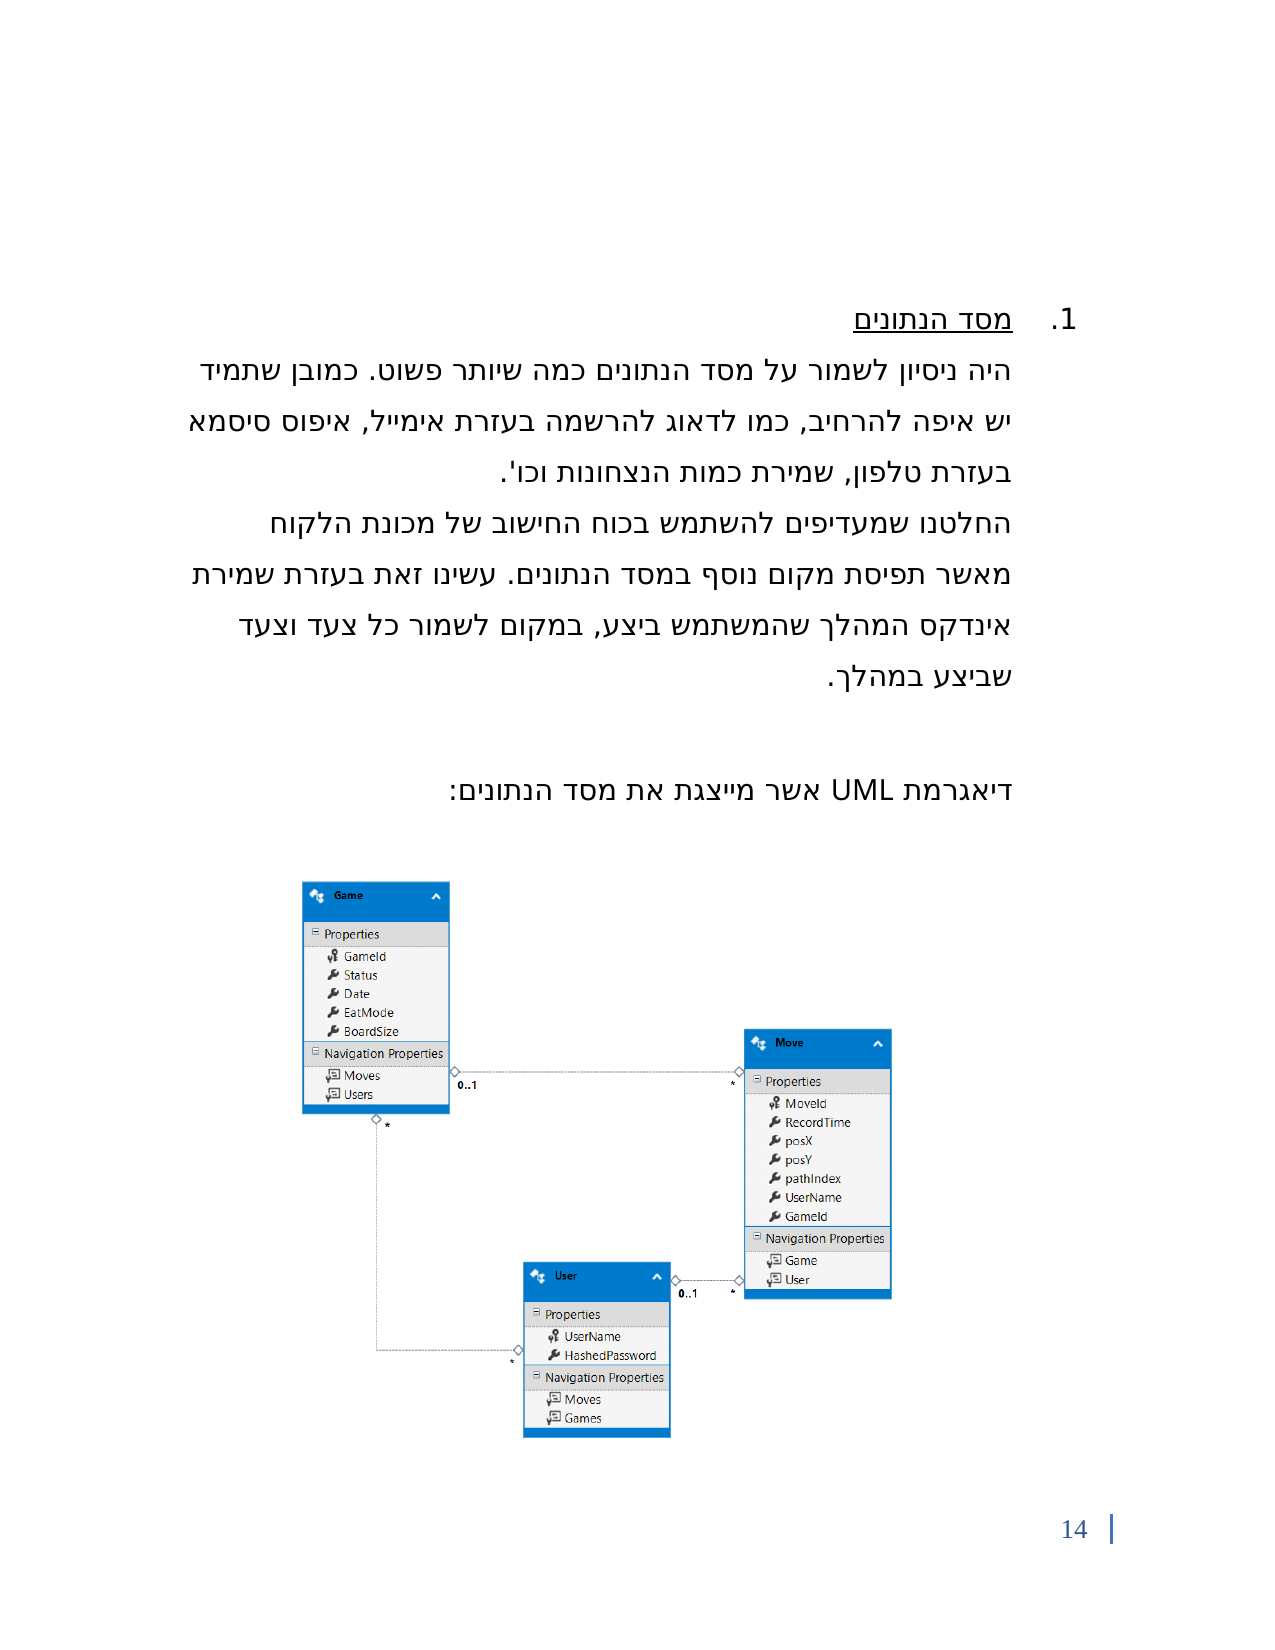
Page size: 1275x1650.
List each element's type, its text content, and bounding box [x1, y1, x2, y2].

list מסד הנתונים [187, 302, 1050, 336]
list דיאגרמת UML אשר מייצגת את מסד הנתונים: [187, 769, 1012, 809]
list החלטנו שמעדיפים להשתמש בכוח החישוב של מכונת הלקוח מאשר תפיסת מקום נוסף במסד הנתונים. עשינו זאת בעזרת שמירת אינדקס המהלך שהמשתמש ביצע, במקום לשמור כל צעד וצעד שביצע במהלך. [187, 506, 1012, 693]
picture [289, 870, 911, 1455]
list היה ניסיון לשמור על מסד הנתונים כמה שיותר פשוט. כמובן שתמיד יש איפה להרחיב, כמו לדאוג להרשמה בעזרת אימייל, איפוס סיסמא בעזרת טלפון, שמירת כמות הנצחונות וכו'. [187, 353, 1012, 489]
